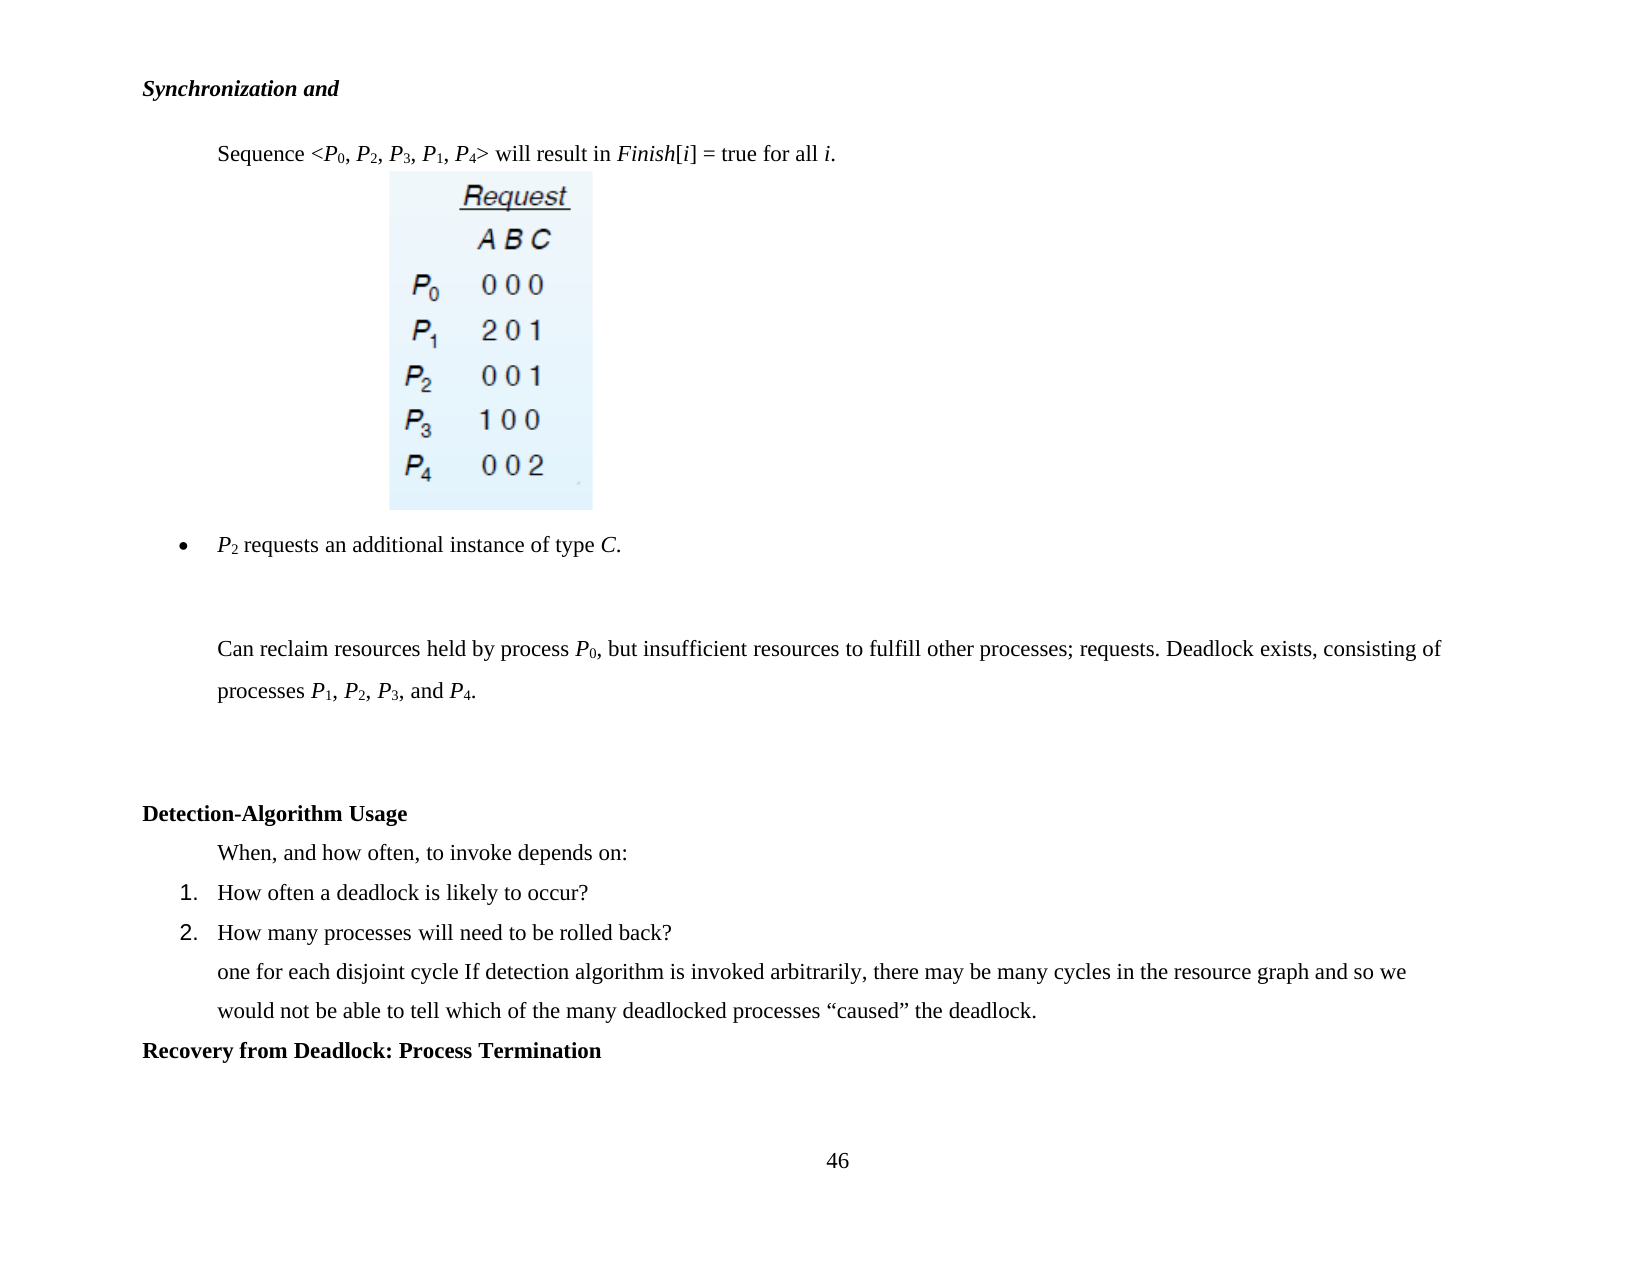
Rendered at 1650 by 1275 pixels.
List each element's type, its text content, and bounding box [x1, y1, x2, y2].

list How often a deadlock is likely to occur? [179, 878, 1546, 905]
text one for each disjoint cycle If detection algorithm is invoked arbitrarily, there may be many cycles in the resource graph and so we would not be able to tell which of the many deadlocked processes “caused” the deadlock. [217, 958, 1410, 1024]
subtitle Detection-Algorithm Usage [142, 800, 1546, 826]
picture [389, 171, 593, 510]
subtitle Recovery from Deadlock: Process Termination [142, 1038, 1546, 1064]
list How many processes will need to be rolled back? [179, 918, 1546, 945]
text When, and how often, to invoke depends on: [217, 839, 1546, 865]
text Can reclaim resources held by process P0, but insufficient resources to fulfill other processes; requests. Deadlock exists, consisting of processes P1, P2, P3, and P4. [217, 635, 1461, 706]
list P2 requests an additional instance of type C. [179, 190, 1546, 560]
text Sequence <P0, P2, P3, P1, P4> will result in Finish[i] = true for all i. [217, 139, 1546, 168]
